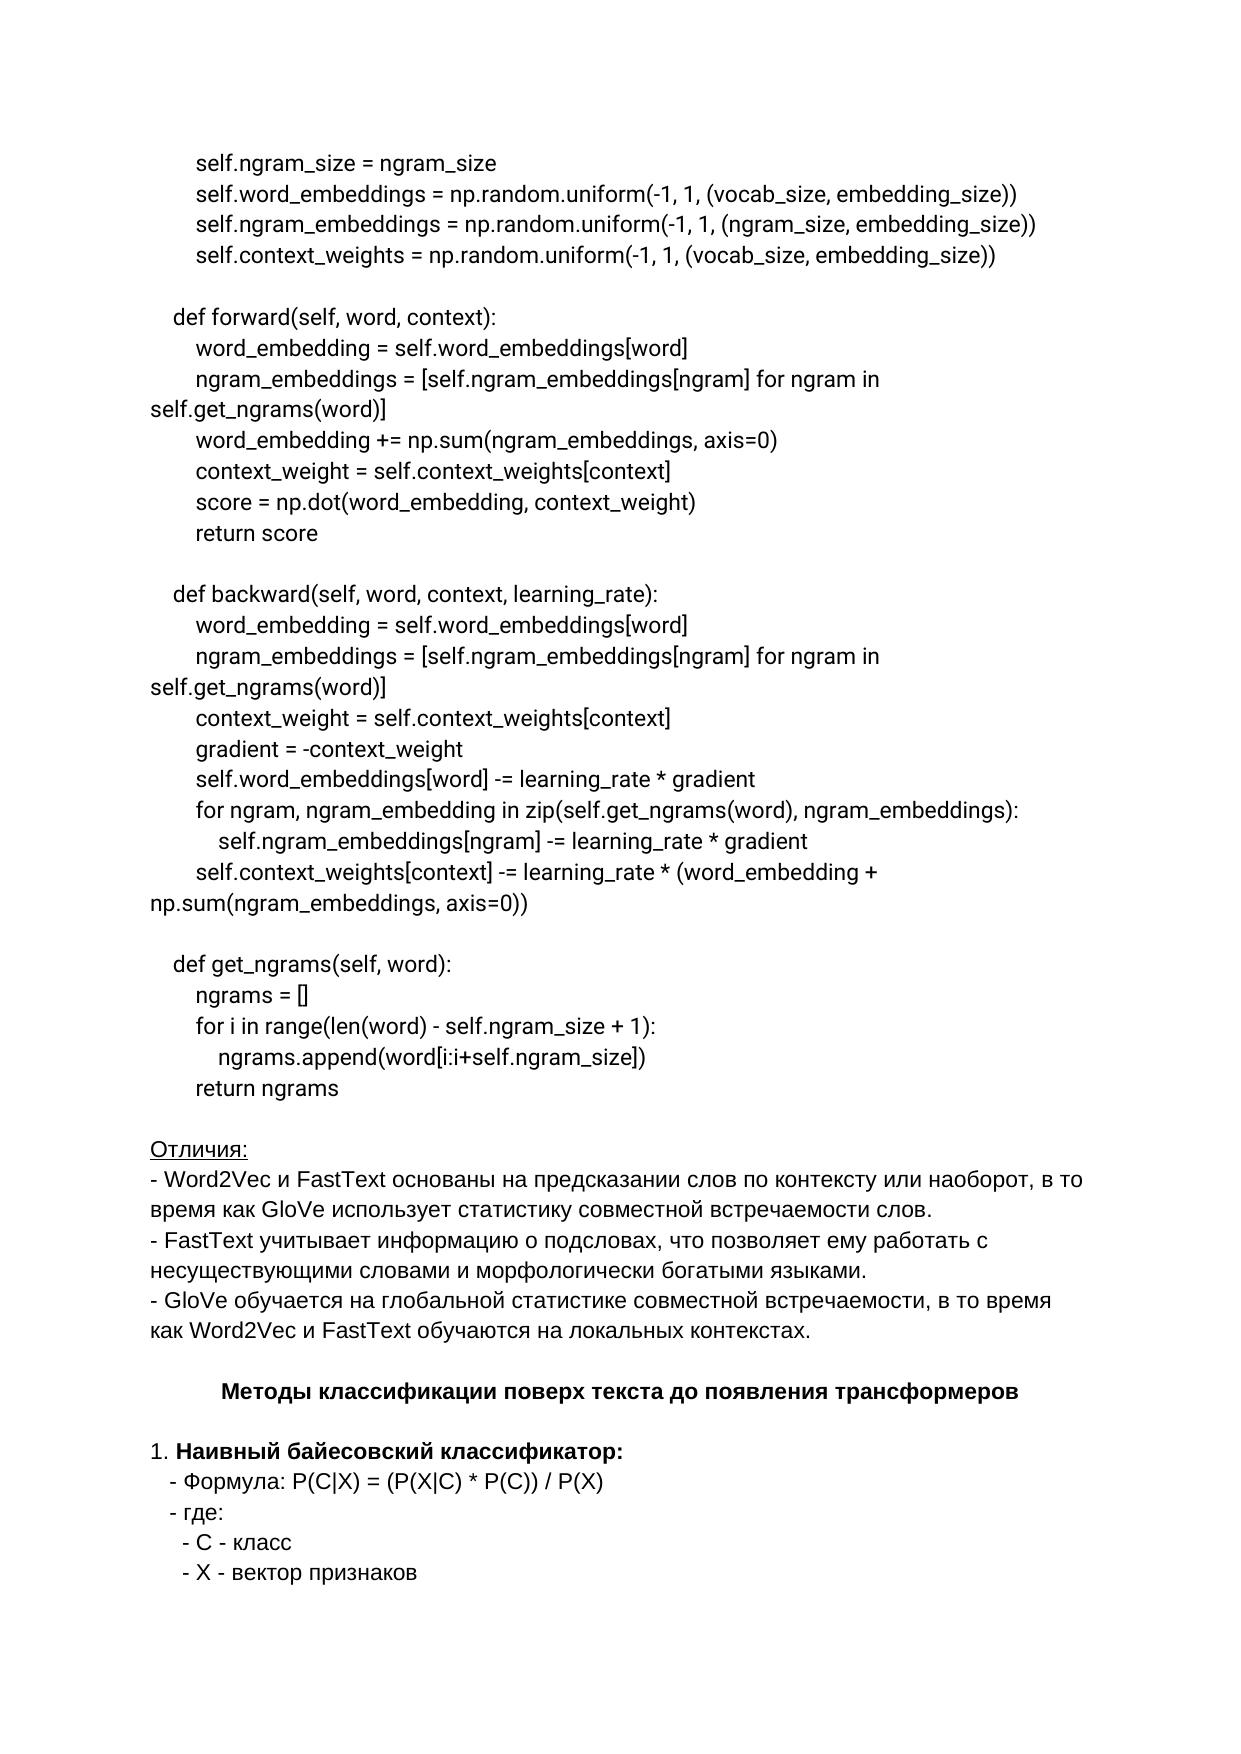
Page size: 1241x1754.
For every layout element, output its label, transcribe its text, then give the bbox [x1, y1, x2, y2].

text self.word_embeddings[word] -= learning_rate * gradient [150, 767, 1090, 793]
text self.context_weights[context] -= learning_rate * (word_embedding + np.sum(ngram_embeddings, axis=0)) [150, 859, 1090, 917]
text ngrams.append(word[i:i+self.ngram_size]) [150, 1044, 1090, 1071]
text 1. Наивный байесовский классификатор: [150, 1438, 1090, 1464]
text - X - вектор признаков [150, 1559, 1090, 1585]
text def backward(self, word, context, learning_rate): [150, 582, 1090, 608]
text word_embedding = self.word_embeddings[word] [150, 335, 1090, 362]
text gradient = -context_weight [150, 736, 1090, 763]
text self.ngram_embeddings[ngram] -= learning_rate * gradient [150, 828, 1090, 855]
text word_embedding += np.sum(ngram_embeddings, axis=0) [150, 427, 1090, 454]
text Методы классификации поверх текста до появления трансформеров [150, 1378, 1090, 1404]
text return score [150, 520, 1090, 547]
text - C - класс [150, 1529, 1090, 1555]
text return ngrams [150, 1075, 1090, 1102]
text - Формула: P(C|X) = (P(X|C) * P(C)) / P(X) [150, 1468, 1090, 1495]
text ngrams = [] [150, 982, 1090, 1009]
text - FastText учитывает информацию о подсловах, что позволяет ему работать с несуществующими словами и морфологически богатыми языками. [150, 1227, 1090, 1283]
text context_weight = self.context_weights[context] [150, 705, 1090, 732]
text def forward(self, word, context): [150, 304, 1090, 331]
text self.context_weights = np.random.uniform(-1, 1, (vocab_size, embedding_size)) [150, 242, 1090, 269]
text - где: [150, 1498, 1090, 1525]
text context_weight = self.context_weights[context] [150, 458, 1090, 485]
text - Word2Vec и FastText основаны на предсказании слов по контексту или наоборот, в то время как GloVe использует статистику совместной встречаемости слов. [150, 1166, 1090, 1223]
text ngram_embeddings = [self.ngram_embeddings[ngram] for ngram in self.get_ngrams(word)] [150, 366, 1090, 423]
text def get_ngrams(self, word): [150, 952, 1090, 978]
text self.ngram_embeddings = np.random.uniform(-1, 1, (ngram_size, embedding_size)) [150, 212, 1090, 238]
text Отличия: [150, 1136, 1090, 1162]
text for ngram, ngram_embedding in zip(self.get_ngrams(word), ngram_embeddings): [150, 797, 1090, 824]
text self.ngram_size = ngram_size [150, 150, 1090, 177]
text score = np.dot(word_embedding, context_weight) [150, 489, 1090, 516]
text word_embedding = self.word_embeddings[word] [150, 612, 1090, 639]
text - GloVe обучается на глобальной статистике совместной встречаемости, в то время как Word2Vec и FastText обучаются на локальных контекстах. [150, 1287, 1090, 1344]
text for i in range(len(word) - self.ngram_size + 1): [150, 1013, 1090, 1040]
text ngram_embeddings = [self.ngram_embeddings[ngram] for ngram in self.get_ngrams(word)] [150, 643, 1090, 701]
text self.word_embeddings = np.random.uniform(-1, 1, (vocab_size, embedding_size)) [150, 181, 1090, 208]
